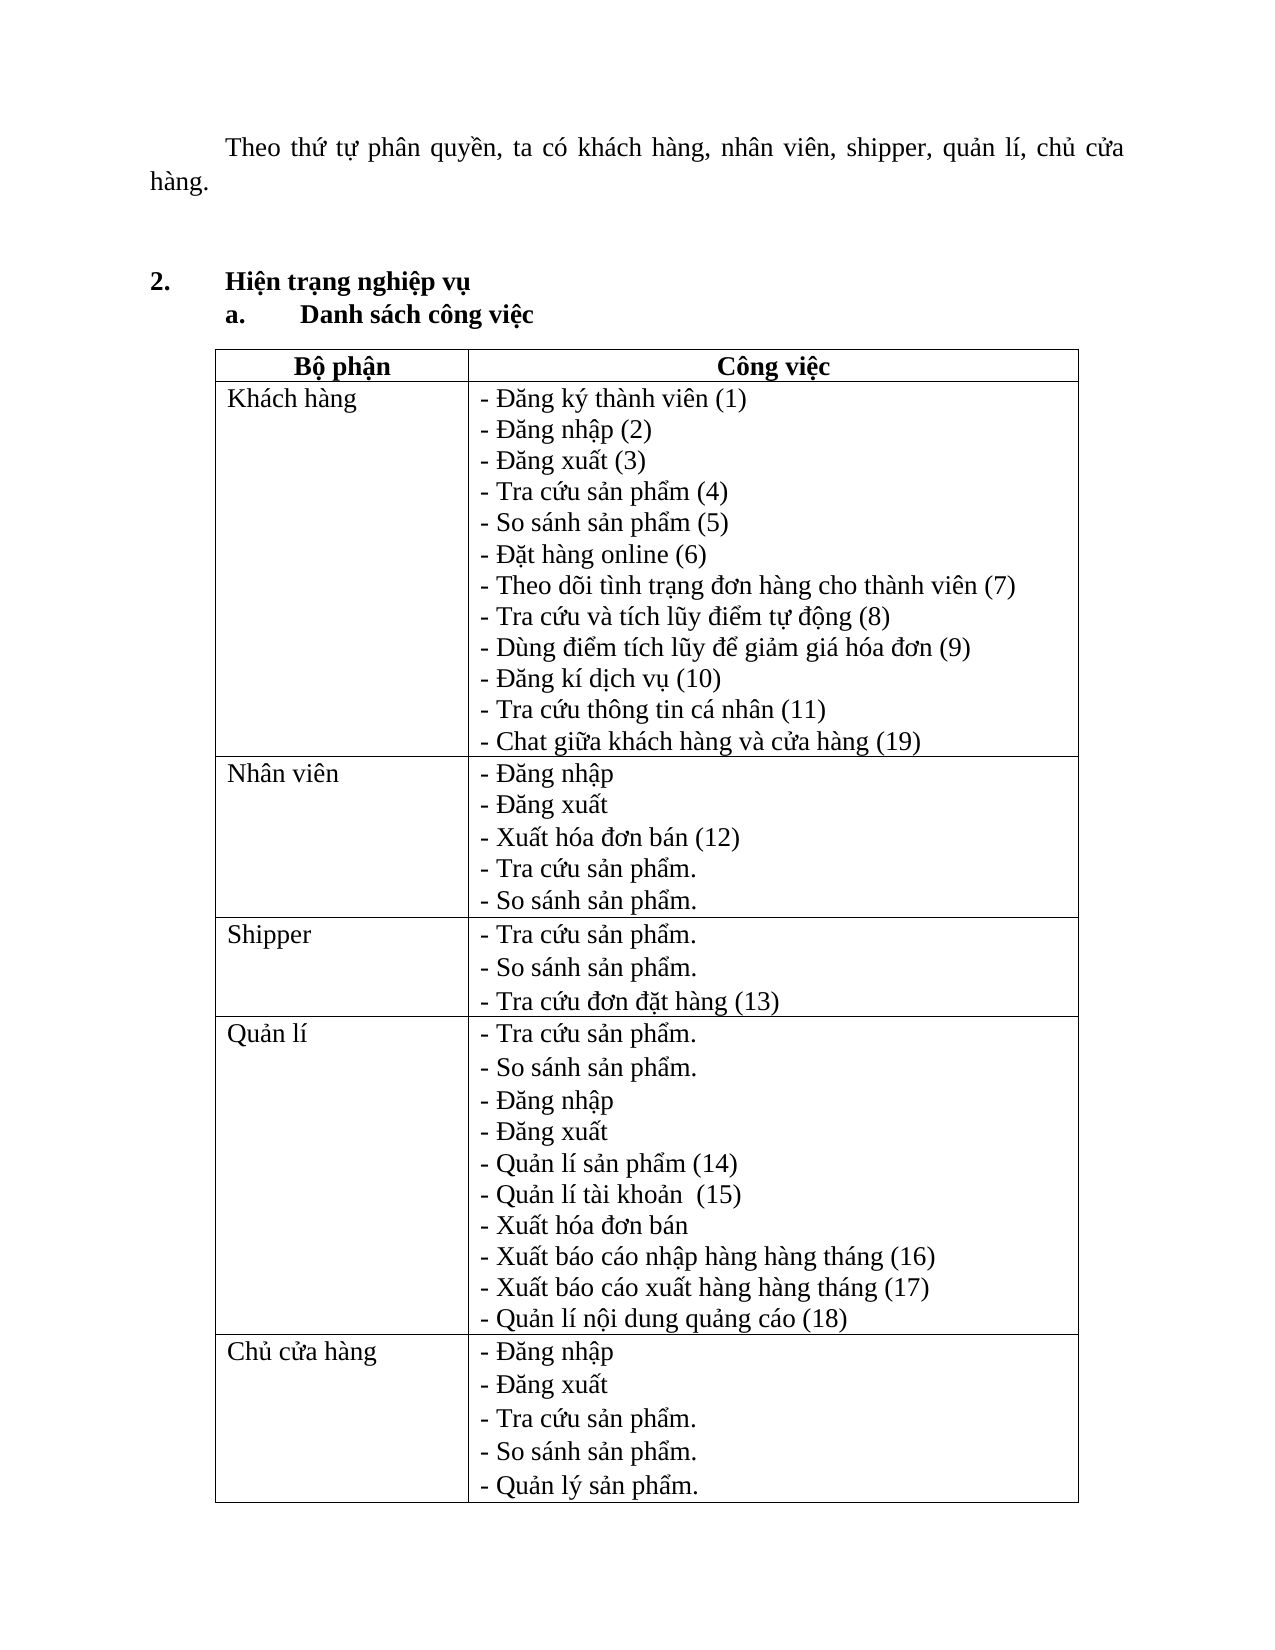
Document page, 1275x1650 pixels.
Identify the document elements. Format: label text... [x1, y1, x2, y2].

table_header Bộ phận [216, 350, 468, 381]
list Danh sách công việc [150, 298, 1125, 330]
table_cell - Đăng nhập - Đăng xuất - Xuất hóa đơn bán (12) - Tra cứu sản phẩm. - So sánh sản phẩm. [469, 757, 1078, 917]
table_cell Khách hàng [216, 382, 468, 756]
table_cell Quản lí [216, 1017, 468, 1333]
list Hiện trạng nghiệp vụ [150, 265, 1125, 296]
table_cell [469, 1335, 1078, 1502]
table_cell Shipper [216, 918, 468, 1016]
table_cell - Tra cứu sản phẩm. - So sánh sản phẩm. - Tra cứu đơn đặt hàng (13) [469, 918, 1078, 1016]
table_cell Chủ cửa hàng [216, 1335, 468, 1502]
table_header Công việc [469, 350, 1078, 381]
table_cell - Tra cứu sản phẩm. - So sánh sản phẩm. - Đăng nhập - Đăng xuất - Quản lí sản phẩm (14) - Quản lí tài khoản (15) - Xuất hóa đơn bán - Xuất báo cáo nhập hàng hàng tháng (16) - Xuất báo cáo xuất hàng hàng tháng (17) - Quản lí nội dung quảng cáo (18) [469, 1017, 1078, 1333]
table_cell Nhân viên [216, 757, 468, 917]
text Theo thứ tự phân quyền, ta có khách hàng, nhân viên, shipper, quản lí, chủ cửa hàng. [150, 131, 1125, 196]
table_cell - Đăng ký thành viên (1) - Đăng nhập (2) - Đăng xuất (3) - Tra cứu sản phẩm (4) - So sánh sản phẩm (5) - Đặt hàng online (6) - Theo dõi tình trạng đơn hàng cho thành viên (7) - Tra cứu và tích lũy điểm tự động (8) - Dùng điểm tích lũy để giảm giá hóa đơn (9) - Đăng kí dịch vụ (10) - Tra cứu thông tin cá nhân (11) - Chat giữa khách hàng và cửa hàng (19) [469, 382, 1078, 756]
